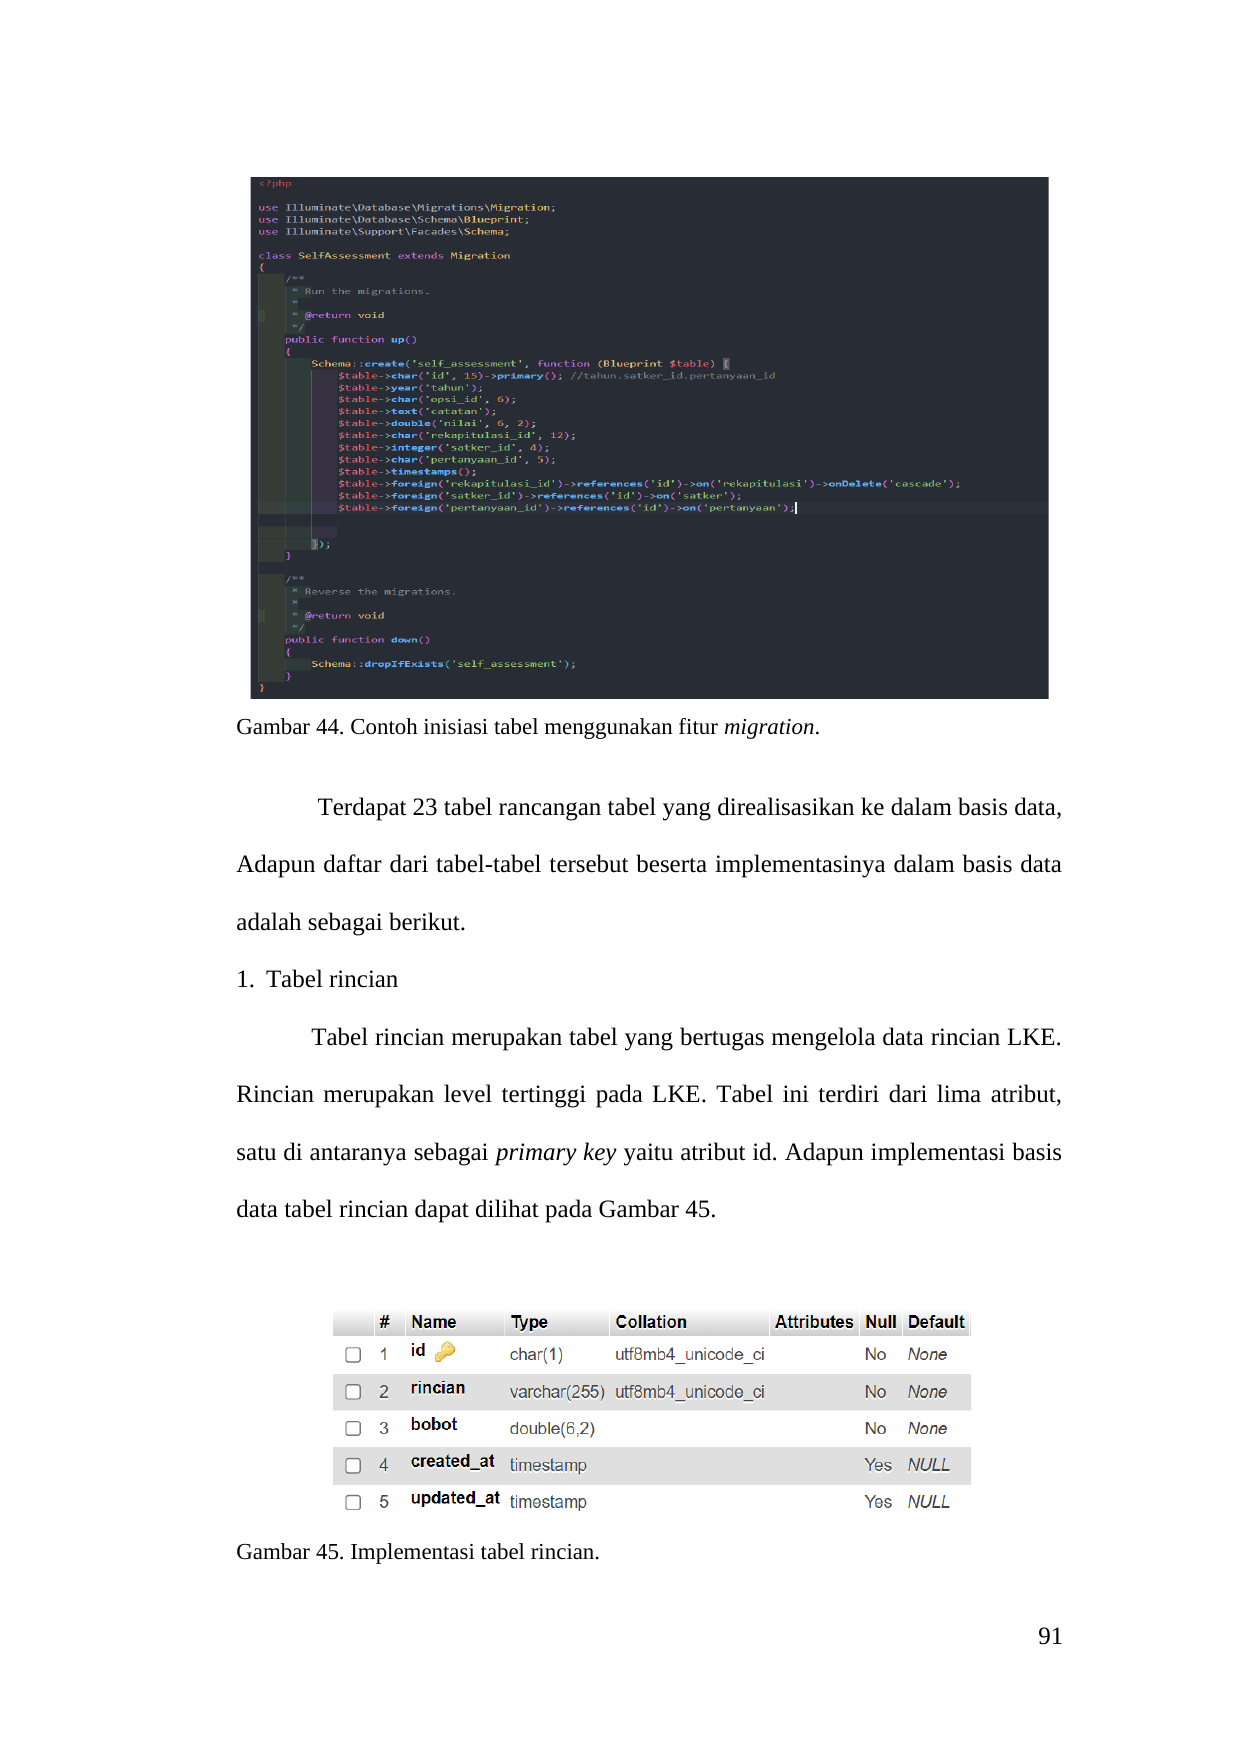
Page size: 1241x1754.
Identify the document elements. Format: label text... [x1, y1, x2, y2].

text Terdapat 23 tabel rancangan tabel yang direalisasikan ke dalam basis data, Adapun daftar dari tabel-tabel tersebut beserta implementasinya dalam basis data adalah sebagai berikut. [236, 792, 1063, 936]
text Gambar 45. Implementasi tabel rincian. [236, 1538, 1063, 1564]
text Gambar 44. Contoh inisiasi tabel menggunakan fitur migration. [236, 713, 1063, 739]
text Tabel rincian merupakan tabel yang bertugas mengelola data rincian LKE. Rincian merupakan level tertinggi pada LKE. Tabel ini terdiri dari lima atribut, satu di antaranya sebagai primary key yaitu atribut id. Adapun implementasi basis data tabel rincian dapat dilihat pada Gambar 45. [236, 1022, 1063, 1223]
picture [250, 177, 1049, 699]
picture [328, 1301, 972, 1538]
list Tabel rincian [236, 964, 1063, 993]
